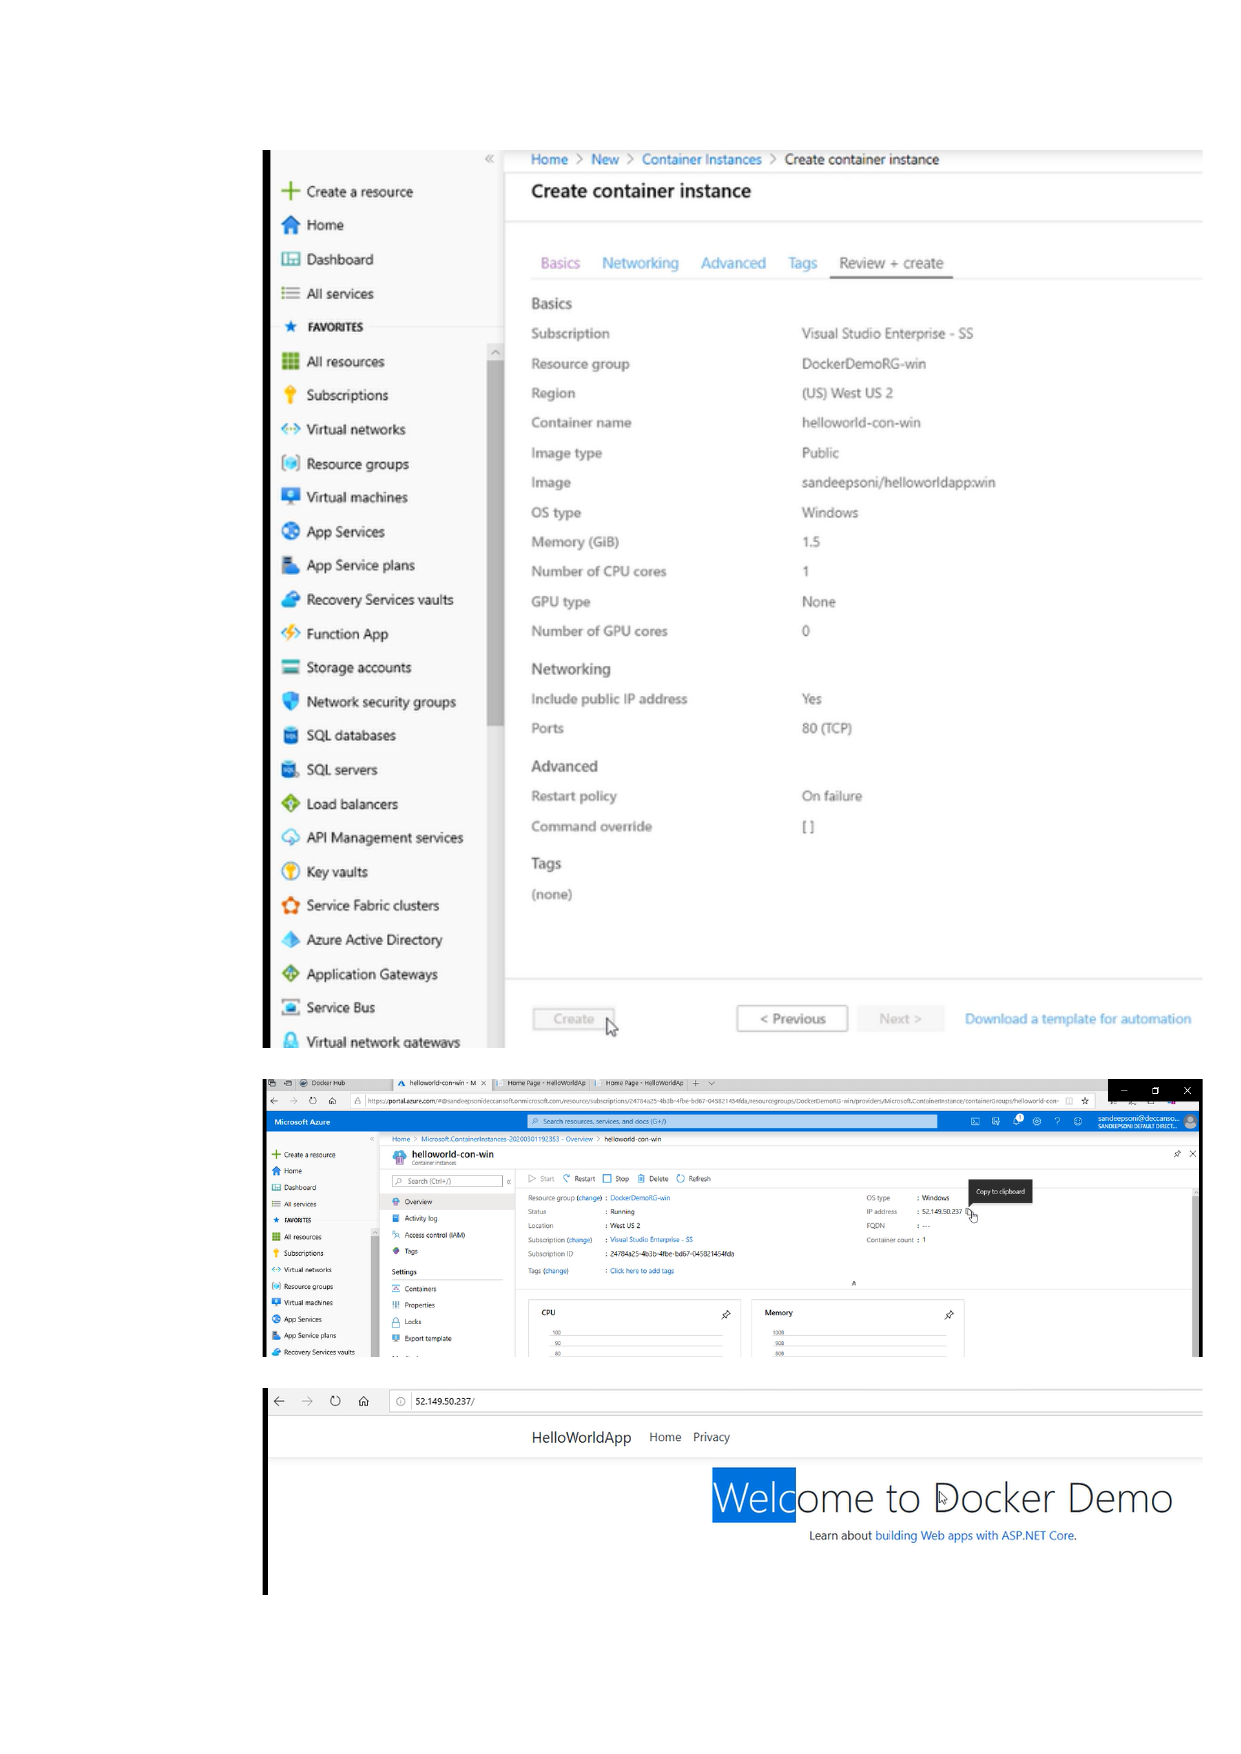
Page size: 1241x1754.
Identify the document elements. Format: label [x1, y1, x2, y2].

picture [262, 1388, 1203, 1595]
picture [262, 150, 1203, 1048]
picture [262, 1079, 1203, 1357]
